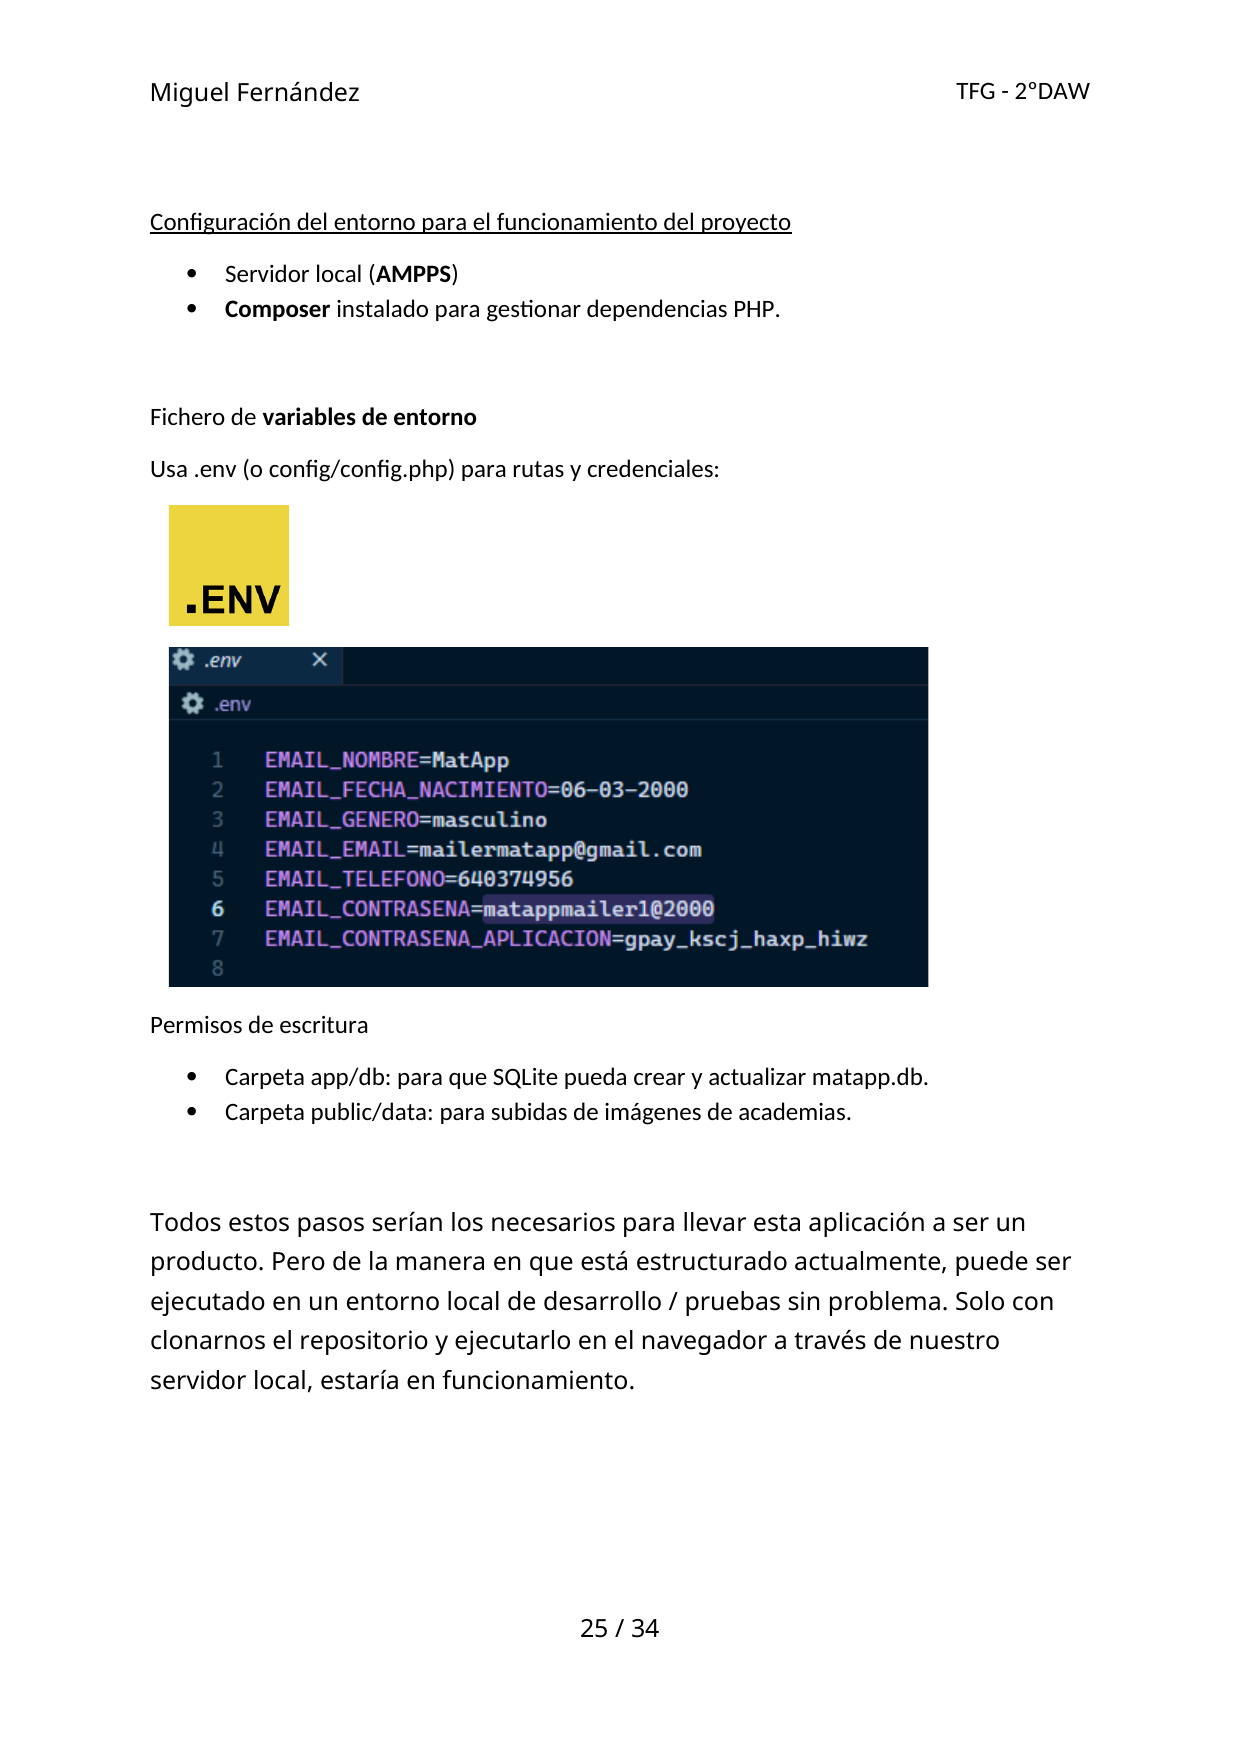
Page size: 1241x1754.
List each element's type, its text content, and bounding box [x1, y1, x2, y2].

list Servidor local (AMPPS) [187, 258, 1090, 289]
text Configuración del entorno para el funcionamiento del proyecto [150, 206, 1090, 237]
list Carpeta public/data: para subidas de imágenes de academias. [187, 1096, 1090, 1127]
text Fichero de variables de entorno [150, 402, 1090, 432]
text Permisos de escritura [150, 1009, 1090, 1039]
list Carpeta app/db: para que SQLite pueda crear y actualizar matapp.db. [187, 1061, 1090, 1092]
text Todos estos pasos serían los necesarios para llevar esta aplicación a ser un producto. Pero de la manera en que está estructurado actualmente, puede ser ejecutado en un entorno local de desarrollo / pruebas sin problema. Solo con clonarnos el repositorio y ejecutarlo en el navegador a través de nuestro servidor local, estaría en funcionamiento. [150, 1204, 1090, 1396]
list Composer instalado para gestionar dependencias PHP. [187, 293, 1090, 324]
text Usa .env (o config/config.php) para rutas y credenciales: [150, 453, 1090, 484]
